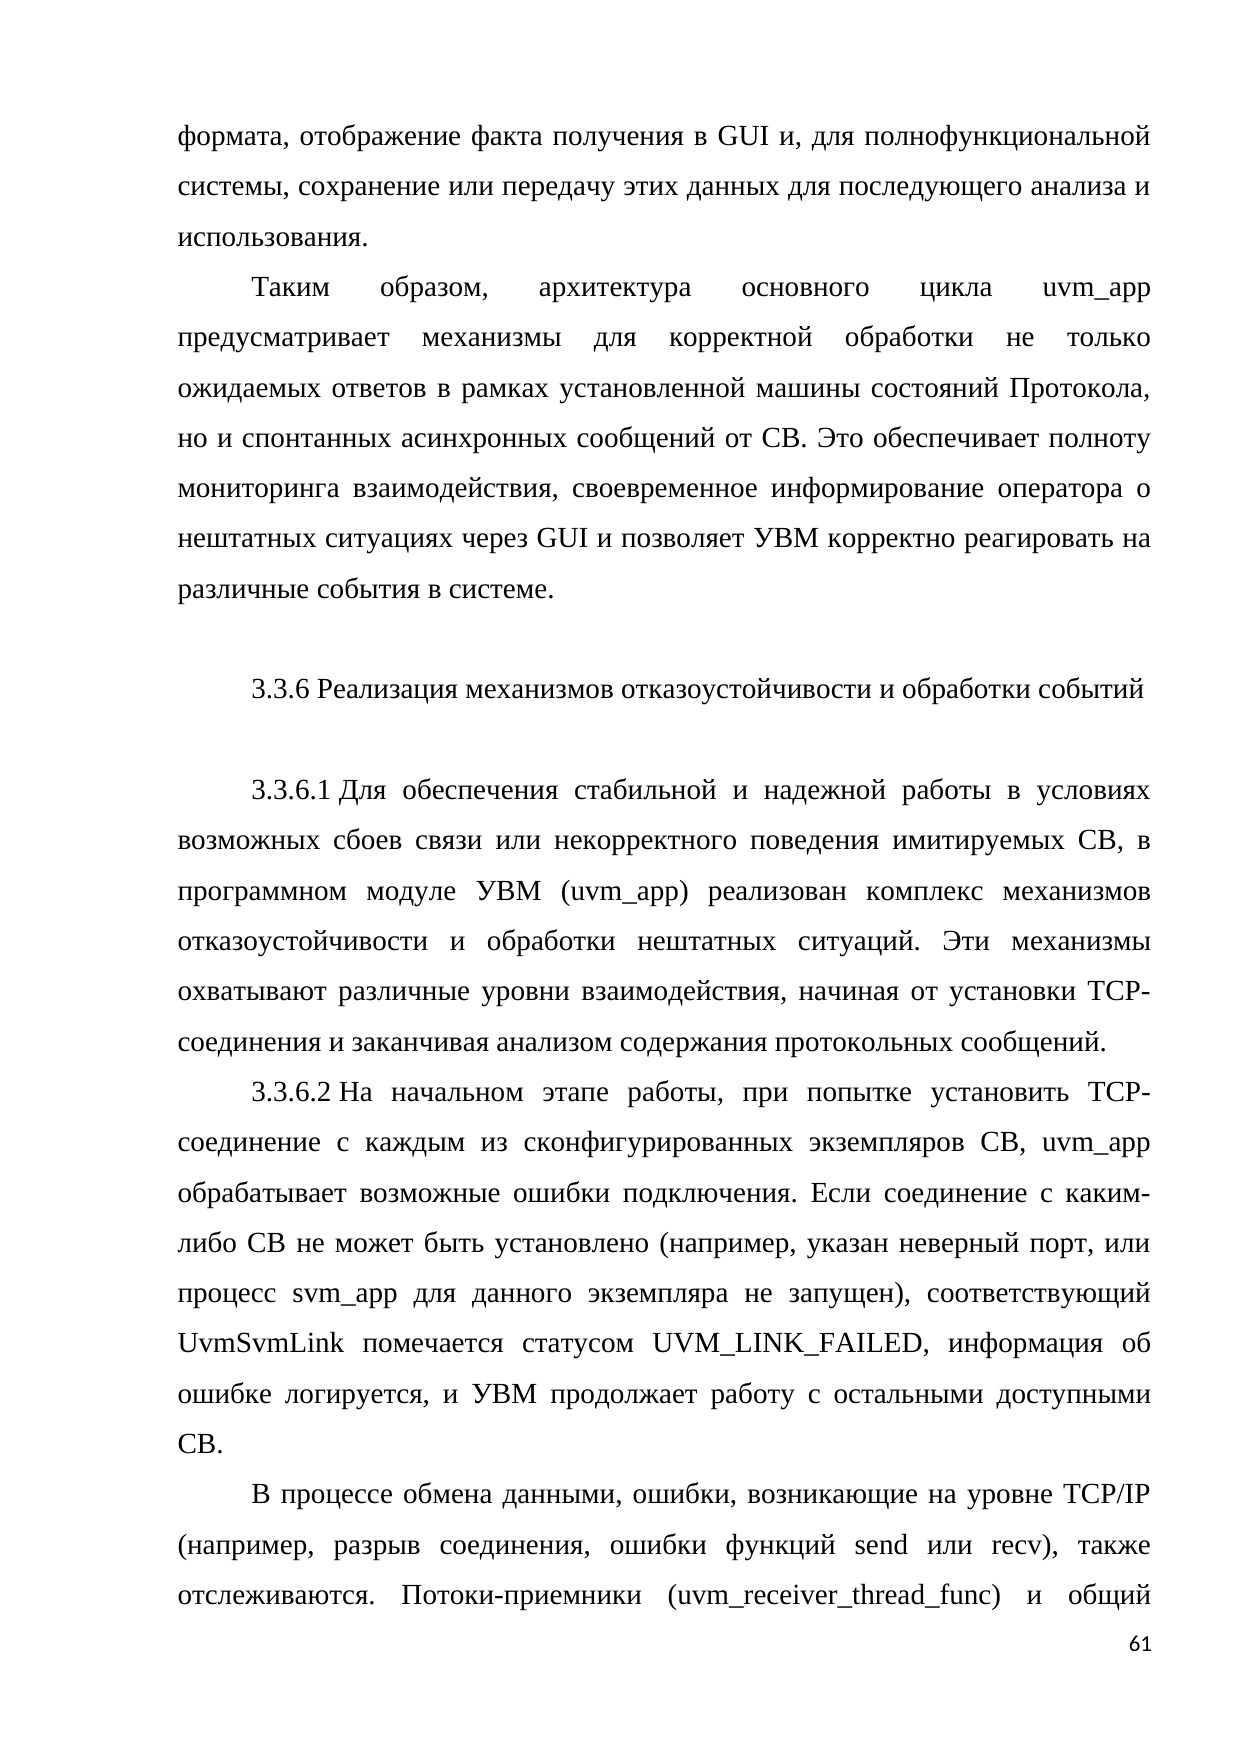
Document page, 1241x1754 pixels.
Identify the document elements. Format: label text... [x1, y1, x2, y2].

text На начальном этапе работы, при попытке установить TCP-соединение с каждым из сконфигурированных экземпляров СВ, uvm_app обрабатывает возможные ошибки подключения. Если соединение с каким-либо СВ не может быть установлено (например, указан неверный порт, или процесс svm_app для данного экземпляра не запущен), соответствующий UvmSvmLink помечается статусом UVM_LINK_FAILED, информация об ошибке логируется, и УВМ продолжает работу с остальными доступными СВ. [177, 1074, 1152, 1460]
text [177, 118, 1152, 252]
text Таким образом, архитектура основного цикла uvm_app предусматривает механизмы для корректной обработки не только ожидаемых ответов в рамках установленной машины состояний Протокола, но и спонтанных асинхронных сообщений от СВ. Это обеспечивает полноту мониторинга взаимодействия, своевременное информирование оператора о нештатных ситуациях через GUI и позволяет УВМ корректно реагировать на различные события в системе. [177, 269, 1152, 604]
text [177, 1477, 1152, 1611]
text Реализация механизмов отказоустойчивости и обработки событий [177, 672, 1152, 705]
text Для обеспечения стабильной и надежной работы в условиях возможных сбоев связи или некорректного поведения имитируемых СВ, в программном модуле УВМ (uvm_app) реализован комплекс механизмов отказоустойчивости и обработки нештатных ситуаций. Эти механизмы охватывают различные уровни взаимодействия, начиная от установки TCP-соединения и заканчивая анализом содержания протокольных сообщений. [177, 772, 1152, 1057]
